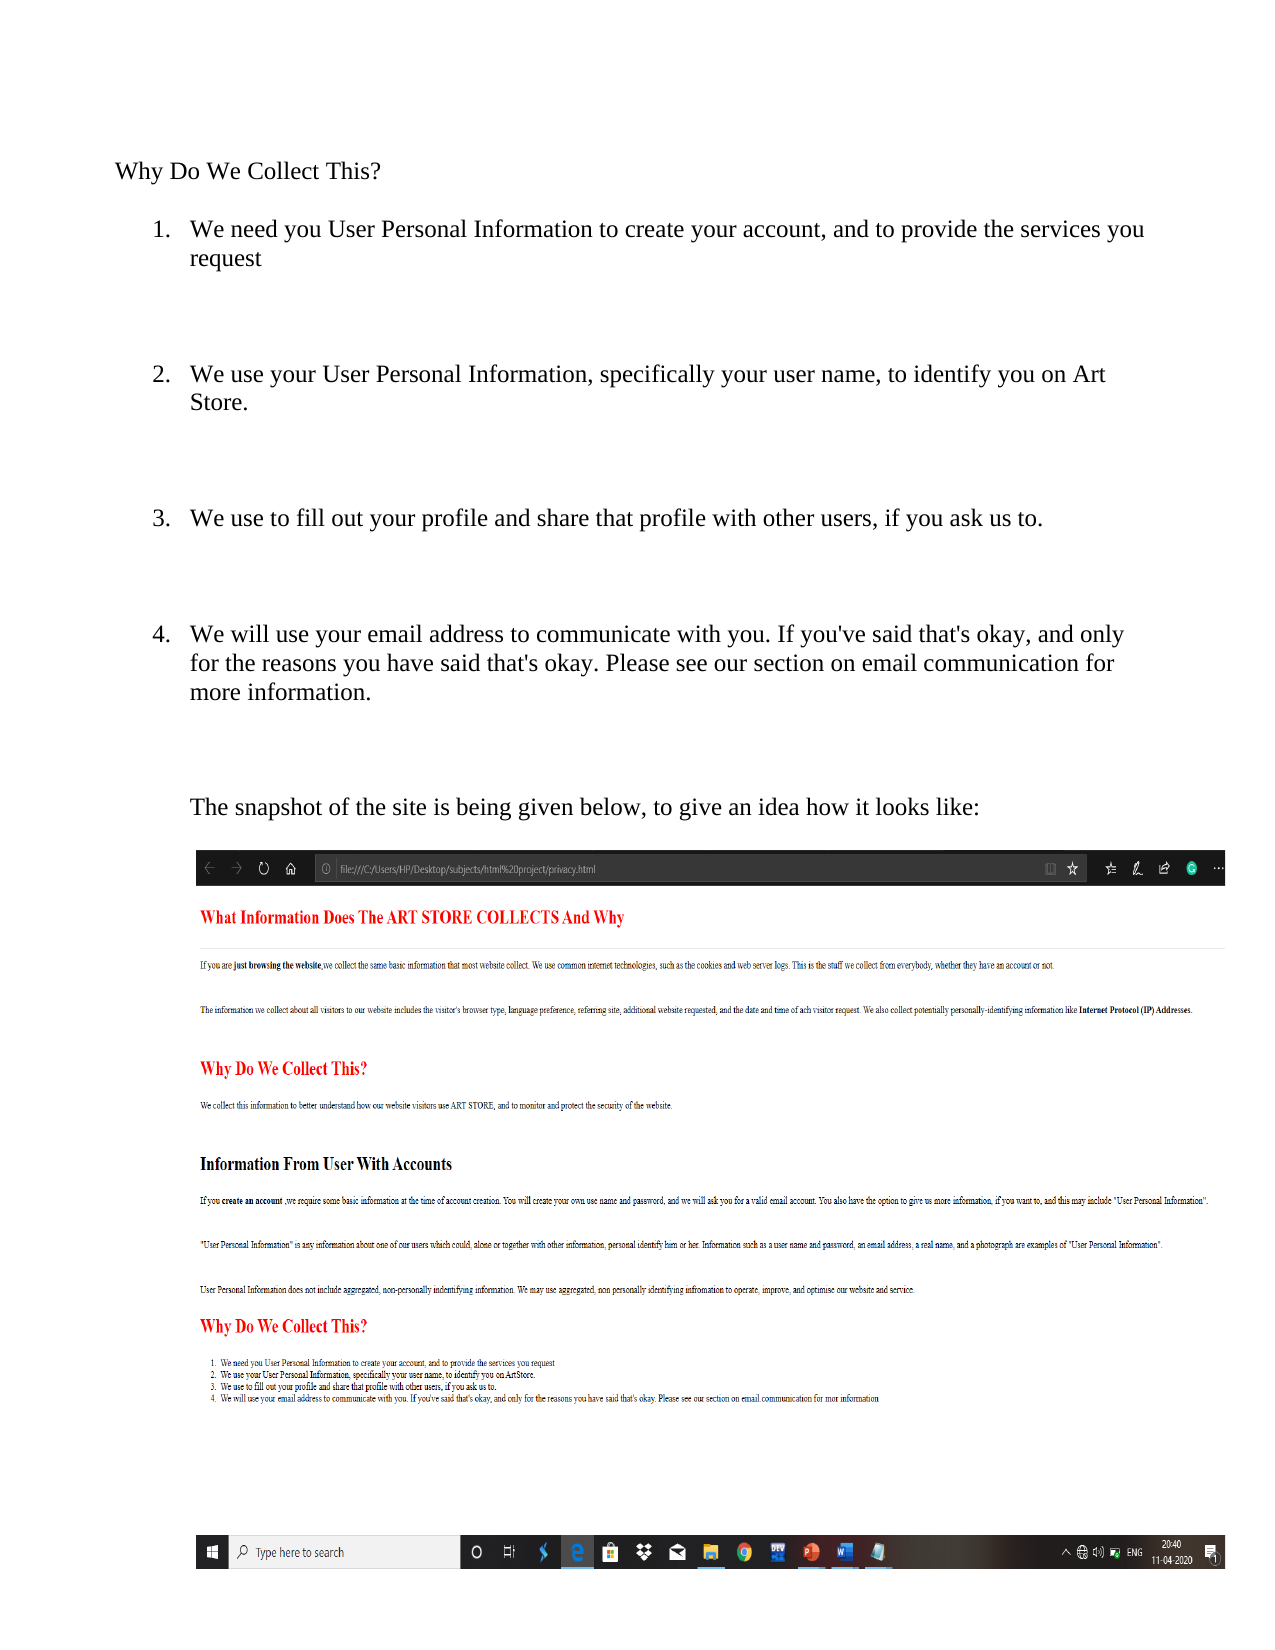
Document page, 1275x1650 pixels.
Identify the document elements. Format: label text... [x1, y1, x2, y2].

list We will use your email address to communicate with you. If you've said that's okay, and only for the reasons you have said that's okay. Please see our section on email communication for more information. [152, 619, 1150, 705]
list We use your User Personal Information, specifically your user name, to identify you on Art Store. [152, 359, 1150, 416]
list We need you User Personal Information to create your account, and to provide the services you request [152, 214, 1150, 272]
text Why Do We Collect This? [114, 156, 1150, 185]
text The snapshot of the site is being given below, to give an idea how it looks like: [189, 792, 1150, 821]
list We use to fill out your profile and share that profile with other users, if you ask us to. [152, 503, 1150, 532]
picture [196, 850, 1225, 1569]
